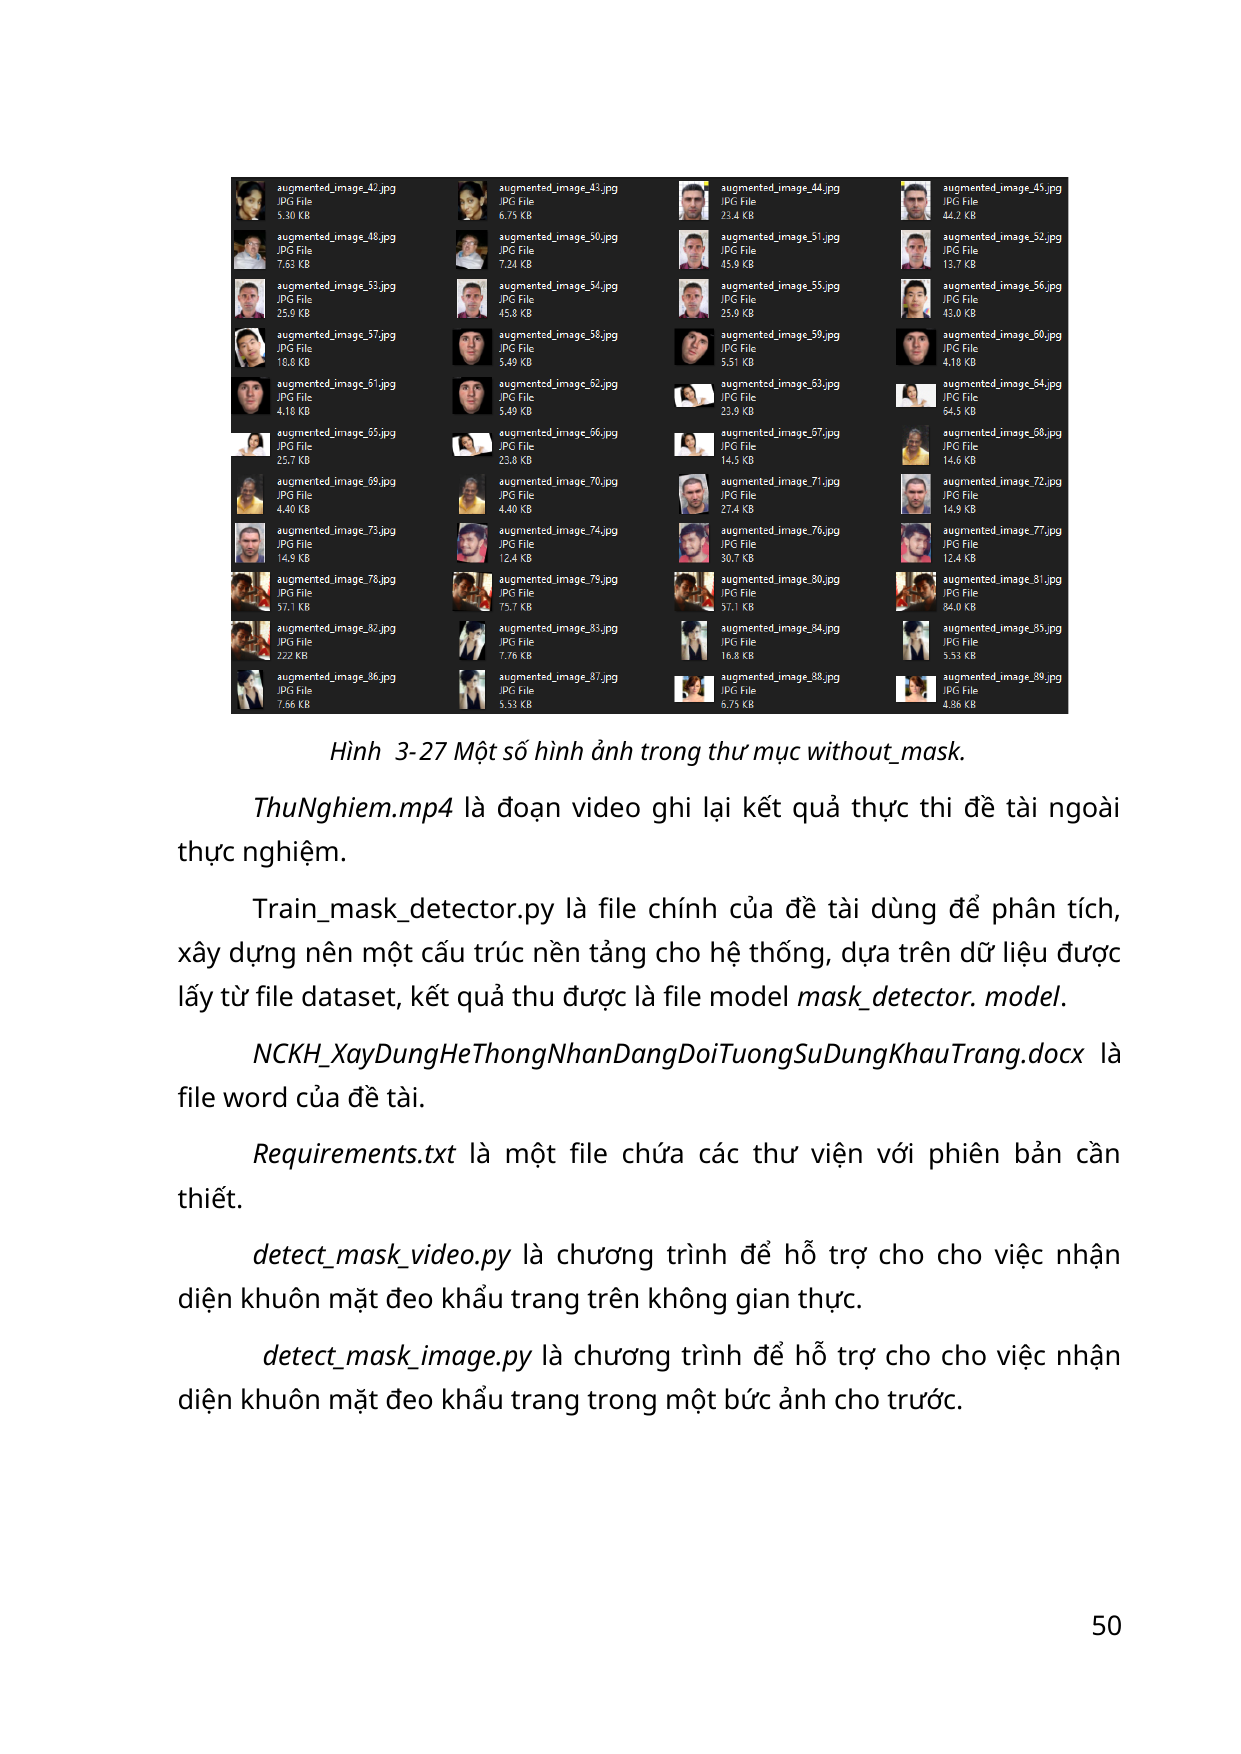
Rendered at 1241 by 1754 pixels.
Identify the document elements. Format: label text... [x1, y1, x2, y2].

text NCKH_XayDungHeThongNhanDangDoiTuongSuDungKhauTrang.docx là file word của đề tài. [177, 1034, 1122, 1115]
picture [231, 177, 1069, 714]
text Train_mask_detector.py là file chính của đề tài dùng để phân tích, xây dựng nên một cấu trúc nền tảng cho hệ thống, dựa trên dữ liệu được lấy từ file dataset, kết quả thu được là file model mask_detector. model. [177, 889, 1122, 1014]
text Requirements.txt là một file chứa các thư viện với phiên bản cần thiết. [177, 1135, 1122, 1216]
text Hình 3-5 Một số hình ảnh trong thư mục without_mask. [177, 733, 1122, 767]
text detect_mask_image.py là chương trình để hỗ trợ cho cho việc nhận diện khuôn mặt đeo khẩu trang trong một bức ảnh cho trước. [177, 1337, 1122, 1418]
text detect_mask_video.py là chương trình để hỗ trợ cho cho việc nhận diện khuôn mặt đeo khẩu trang trên không gian thực. [177, 1236, 1122, 1317]
text ThuNghiem.mp4 là đoạn video ghi lại kết quả thực thi đề tài ngoài thực nghiệm. [177, 788, 1122, 869]
